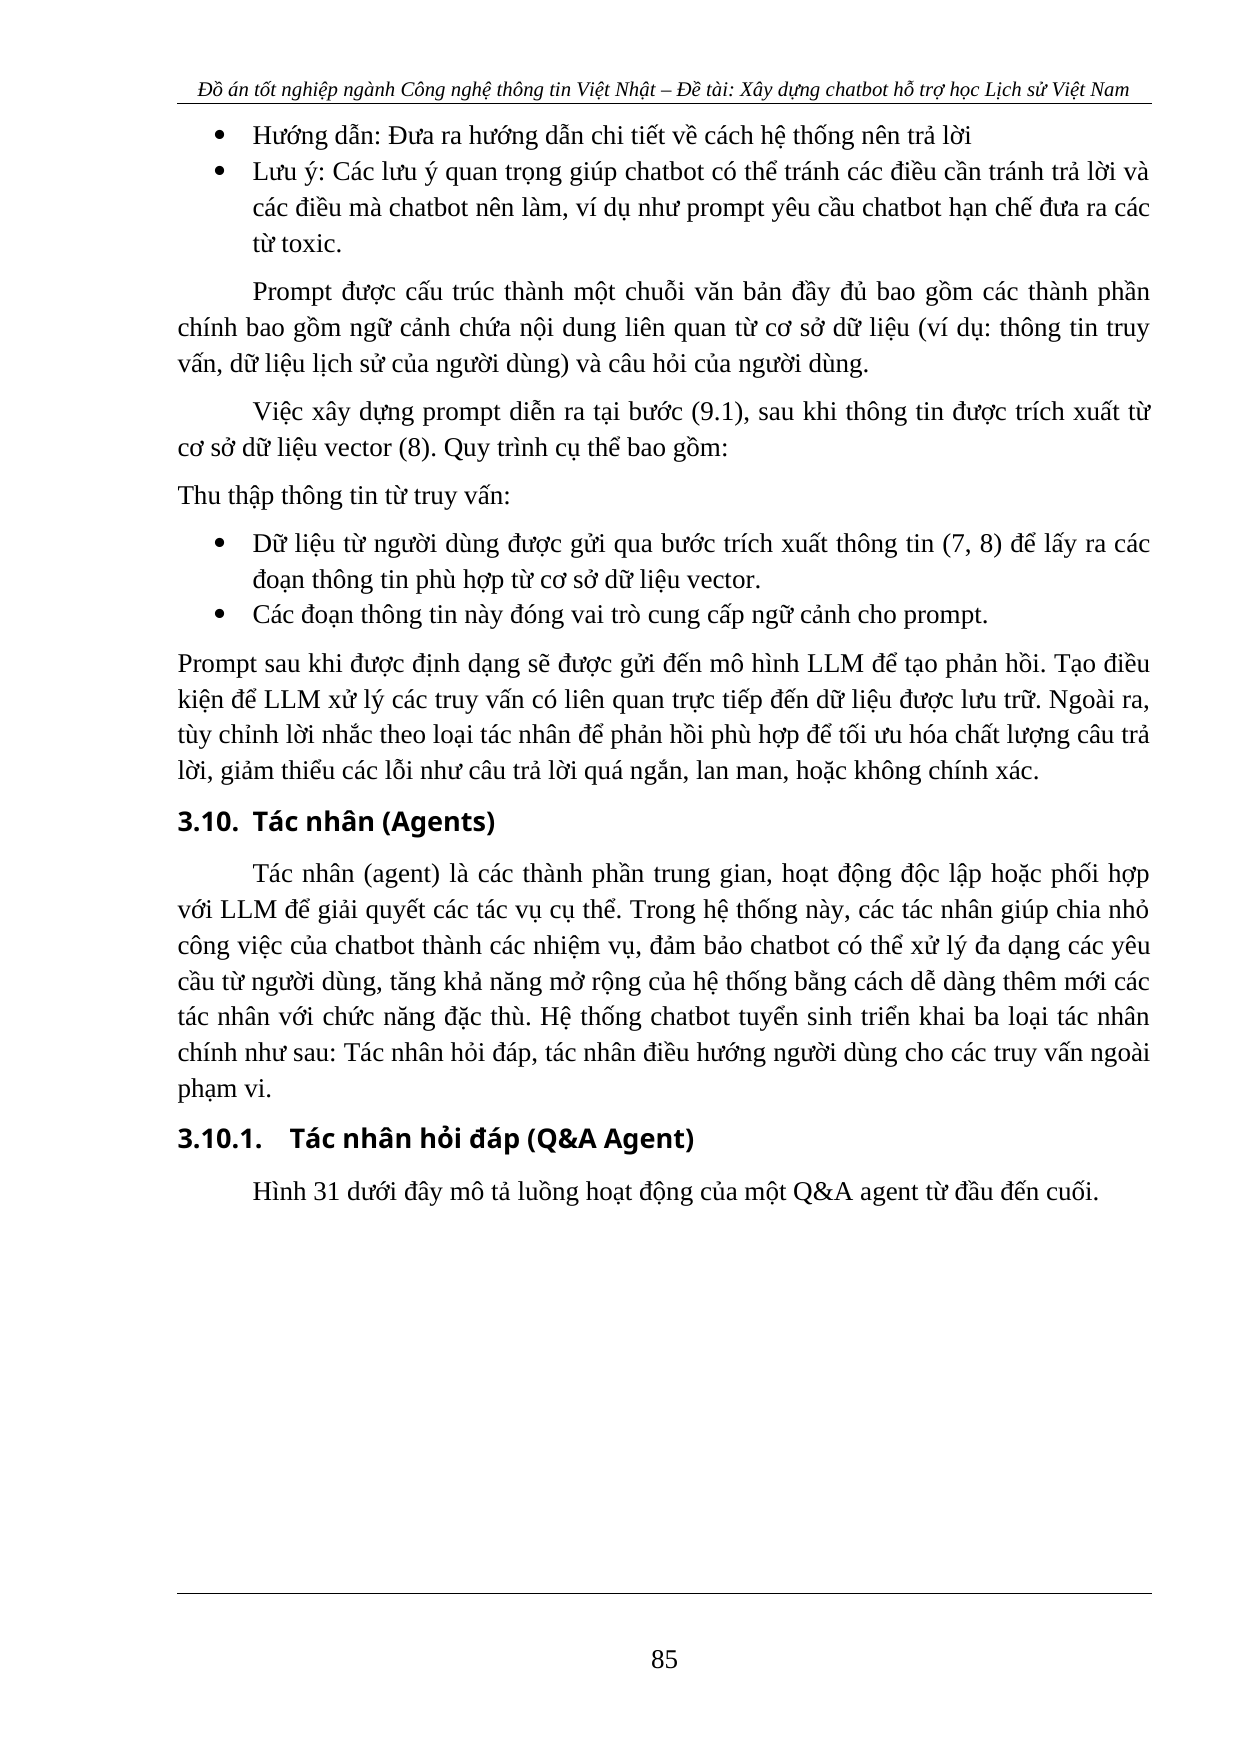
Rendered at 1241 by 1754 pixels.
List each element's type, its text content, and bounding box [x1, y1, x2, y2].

list Các đoạn thông tin này đóng vai trò cung cấp ngữ cảnh cho prompt. [215, 599, 1152, 630]
text Việc xây dựng prompt diễn ra tại bước (9.1), sau khi thông tin được trích xuất từ cơ sở dữ liệu vector (8). Quy trình cụ thể bao gồm: [177, 395, 1152, 462]
text Thu thập thông tin từ truy vấn: [177, 479, 1152, 510]
text Prompt được cấu trúc thành một chuỗi văn bản đầy đủ bao gồm các thành phần chính bao gồm ngữ cảnh chứa nội dung liên quan từ cơ sở dữ liệu (ví dụ: thông tin truy vấn, dữ liệu lịch sử của người dùng) và câu hỏi của người dùng. [177, 275, 1152, 378]
subtitle Tác nhân (Agents) [177, 802, 1152, 839]
text Prompt sau khi được định dạng sẽ được gửi đến mô hình LLM để tạo phản hồi. Tạo điều kiện để LLM xử lý các truy vấn có liên quan trực tiếp đến dữ liệu được lưu trữ. Ngoài ra, tùy chỉnh lời nhắc theo loại tác nhân để phản hồi phù hợp để tối ưu hóa chất lượng câu trả lời, giảm thiểu các lỗi như câu trả lời quá ngắn, lan man, hoặc không chính xác. [177, 647, 1152, 785]
subtitle Tác nhân hỏi đáp (Q&A Agent) [177, 1120, 1152, 1157]
list Dữ liệu từ người dùng được gửi qua bước trích xuất thông tin (7, 8) để lấy ra các đoạn thông tin phù hợp từ cơ sở dữ liệu vector. [215, 527, 1152, 594]
text Hình 31 dưới đây mô tả luồng hoạt động của một Q&A agent từ đầu đến cuối. [177, 1175, 1152, 1206]
text Tác nhân (agent) là các thành phần trung gian, hoạt động độc lập hoặc phối hợp với LLM để giải quyết các tác vụ cụ thể. Trong hệ thống này, các tác nhân giúp chia nhỏ công việc của chatbot thành các nhiệm vụ, đảm bảo chatbot có thể xử lý đa dạng các yêu cầu từ người dùng, tăng khả năng mở rộng của hệ thống bằng cách dễ dàng thêm mới các tác nhân với chức năng đặc thù. Hệ thống chatbot tuyển sinh triển khai ba loại tác nhân chính như sau: Tác nhân hỏi đáp, tác nhân điều hướng người dùng cho các truy vấn ngoài phạm vi. [177, 857, 1152, 1103]
list Hướng dẫn: Đưa ra hướng dẫn chi tiết về cách hệ thống nên trả lời [215, 119, 1152, 151]
list Lưu ý: Các lưu ý quan trọng giúp chatbot có thể tránh các điều cần tránh trả lời và các điều mà chatbot nên làm, ví dụ như prompt yêu cầu chatbot hạn chế đưa ra các từ toxic. [215, 155, 1152, 258]
